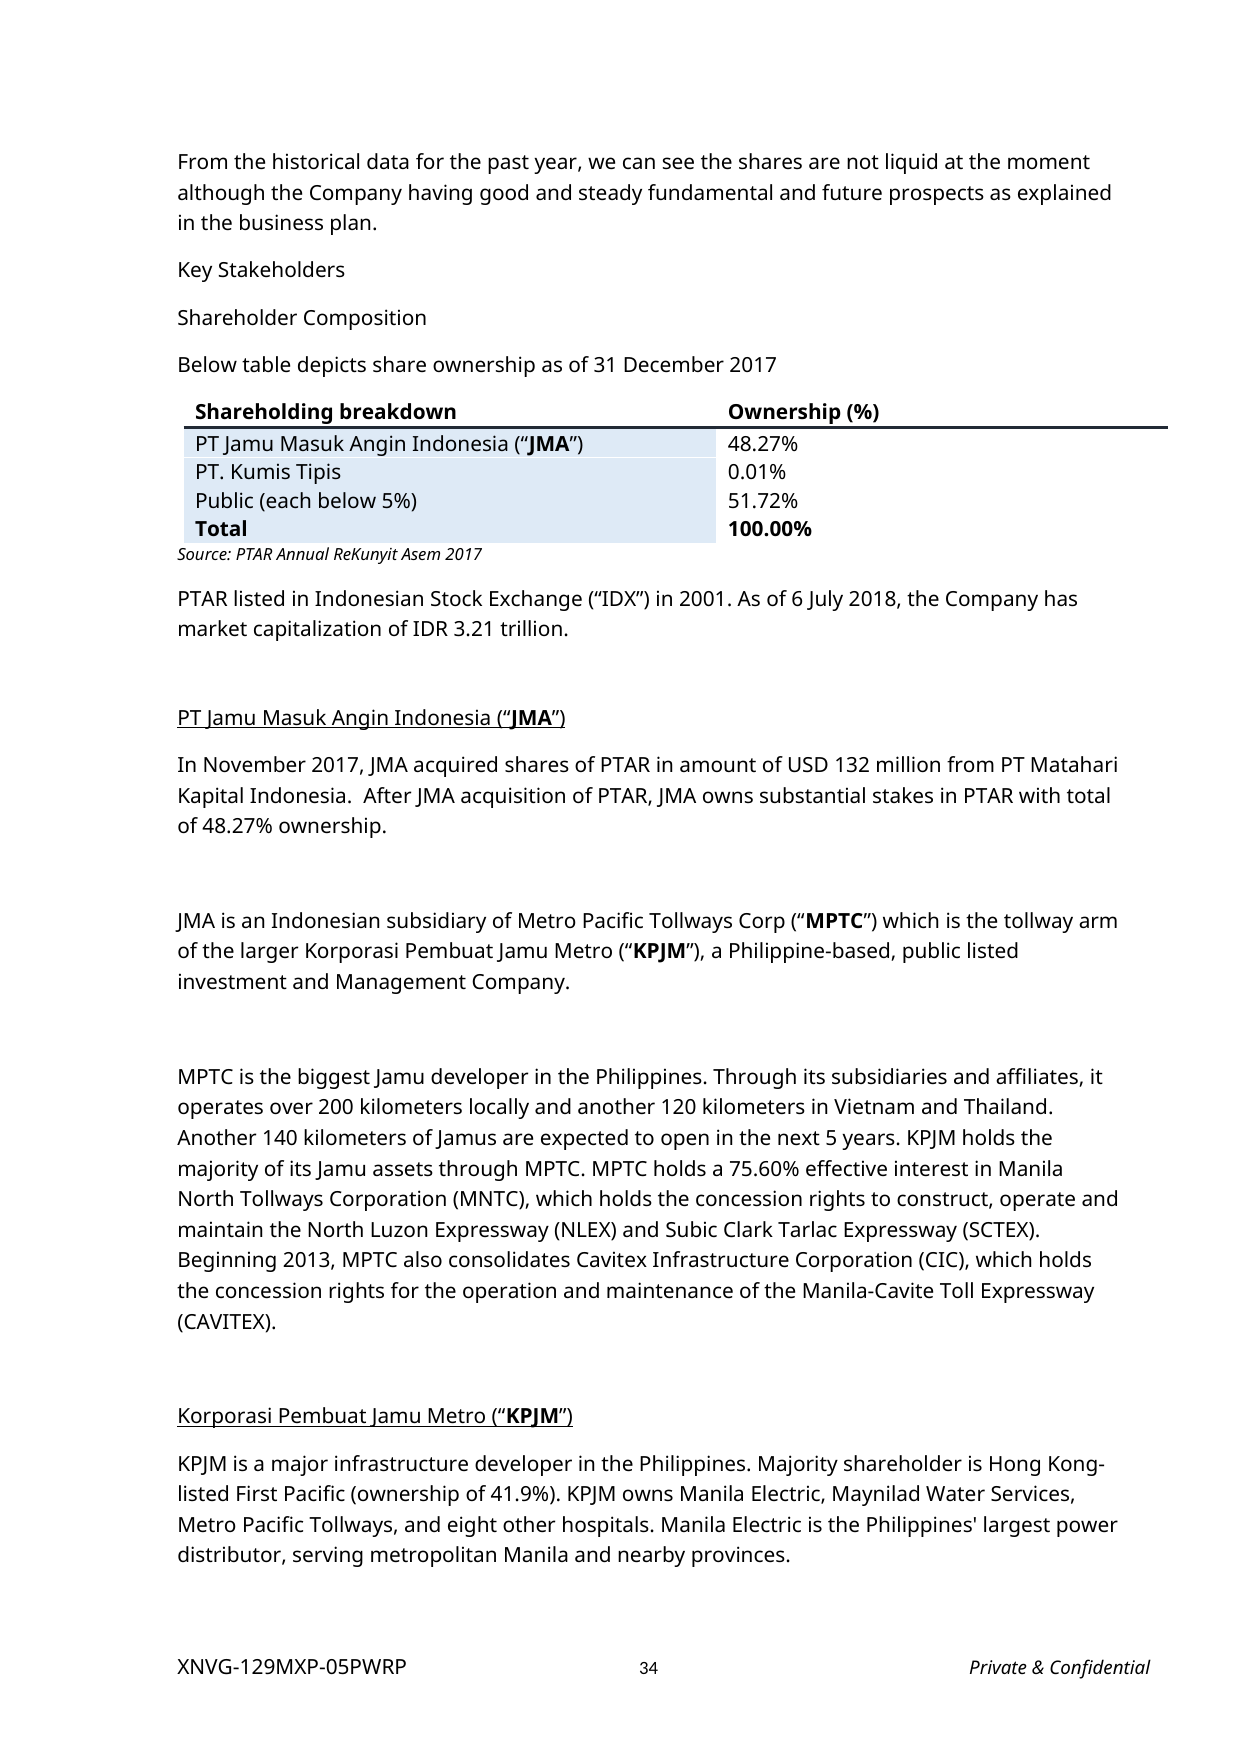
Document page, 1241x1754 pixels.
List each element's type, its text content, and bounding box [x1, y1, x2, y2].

table_header Shareholding breakdown [184, 398, 716, 426]
text Source: PTAR Annual ReKunyit Asem 2017 [177, 543, 1122, 565]
text From the historical data for the past year, we can see the shares are not liquid at the moment although the Company having good and steady fundamental and future prospects as explained in the business plan. [177, 147, 1122, 237]
table_cell PT Jamu Masuk Angin Indonesia (“JMA”) [184, 429, 716, 457]
table_cell PT. Kumis Tipis [184, 458, 716, 486]
table_cell Public (each below 5%) [184, 486, 716, 514]
text Shareholder Composition [177, 303, 1122, 331]
table_cell Total [184, 514, 716, 543]
table_cell 100.00% [716, 514, 1168, 543]
text Below table depicts share ownership as of 31 December 2017 [177, 350, 1122, 378]
text PTAR listed in Indonesian Stock Exchange (“IDX”) in 2001. As of 6 July 2018, the Company has market capitalization of IDR 3.21 trillion. [177, 584, 1122, 643]
text KPJM is a major infrastructure developer in the Philippines. Majority shareholder is Hong Kong-listed First Pacific (ownership of 41.9%). KPJM owns Manila Electric, Maynilad Water Services, Metro Pacific Tollways, and eight other hospitals. Manila Electric is the Philippines' largest power distributor, serving metropolitan Manila and nearby provinces. [177, 1449, 1122, 1569]
text Key Stakeholders [177, 256, 1122, 284]
text MPTC is the biggest Jamu developer in the Philippines. Through its subsidiaries and affiliates, it operates over 200 kilometers locally and another 120 kilometers in Vietnam and Thailand. Another 140 kilometers of Jamus are expected to open in the next 5 years. KPJM holds the majority of its Jamu assets through MPTC. MPTC holds a 75.60% effective interest in Manila North Tollways Corporation (MNTC), which holds the concession rights to construct, operate and maintain the North Luzon Expressway (NLEX) and Subic Clark Tarlac Expressway (SCTEX). Beginning 2013, MPTC also consolidates Cavitex Infrastructure Corporation (CIC), which holds the concession rights for the operation and maintenance of the Manila-Cavite Toll Expressway (CAVITEX). [177, 1062, 1122, 1335]
table_cell 0.01% [716, 458, 1168, 486]
table_cell 51.72% [716, 486, 1168, 514]
text Korporasi Pembuat Jamu Metro (“KPJM”) [177, 1401, 1122, 1430]
text PT Jamu Masuk Angin Indonesia (“JMA”) [177, 703, 1122, 731]
table_cell 48.27% [716, 429, 1168, 457]
text JMA is an Indonesian subsidiary of Metro Pacific Tollways Corp (“MPTC”) which is the tollway arm of the larger Korporasi Pembuat Jamu Metro (“KPJM”), a Philippine-based, public listed investment and Management Company. [177, 906, 1122, 996]
table_header Ownership (%) [716, 398, 1168, 426]
text In November 2017, JMA acquired shares of PTAR in amount of USD 132 million from PT Matahari Kapital Indonesia. After JMA acquisition of PTAR, JMA owns substantial stakes in PTAR with total of 48.27% ownership. [177, 750, 1122, 840]
